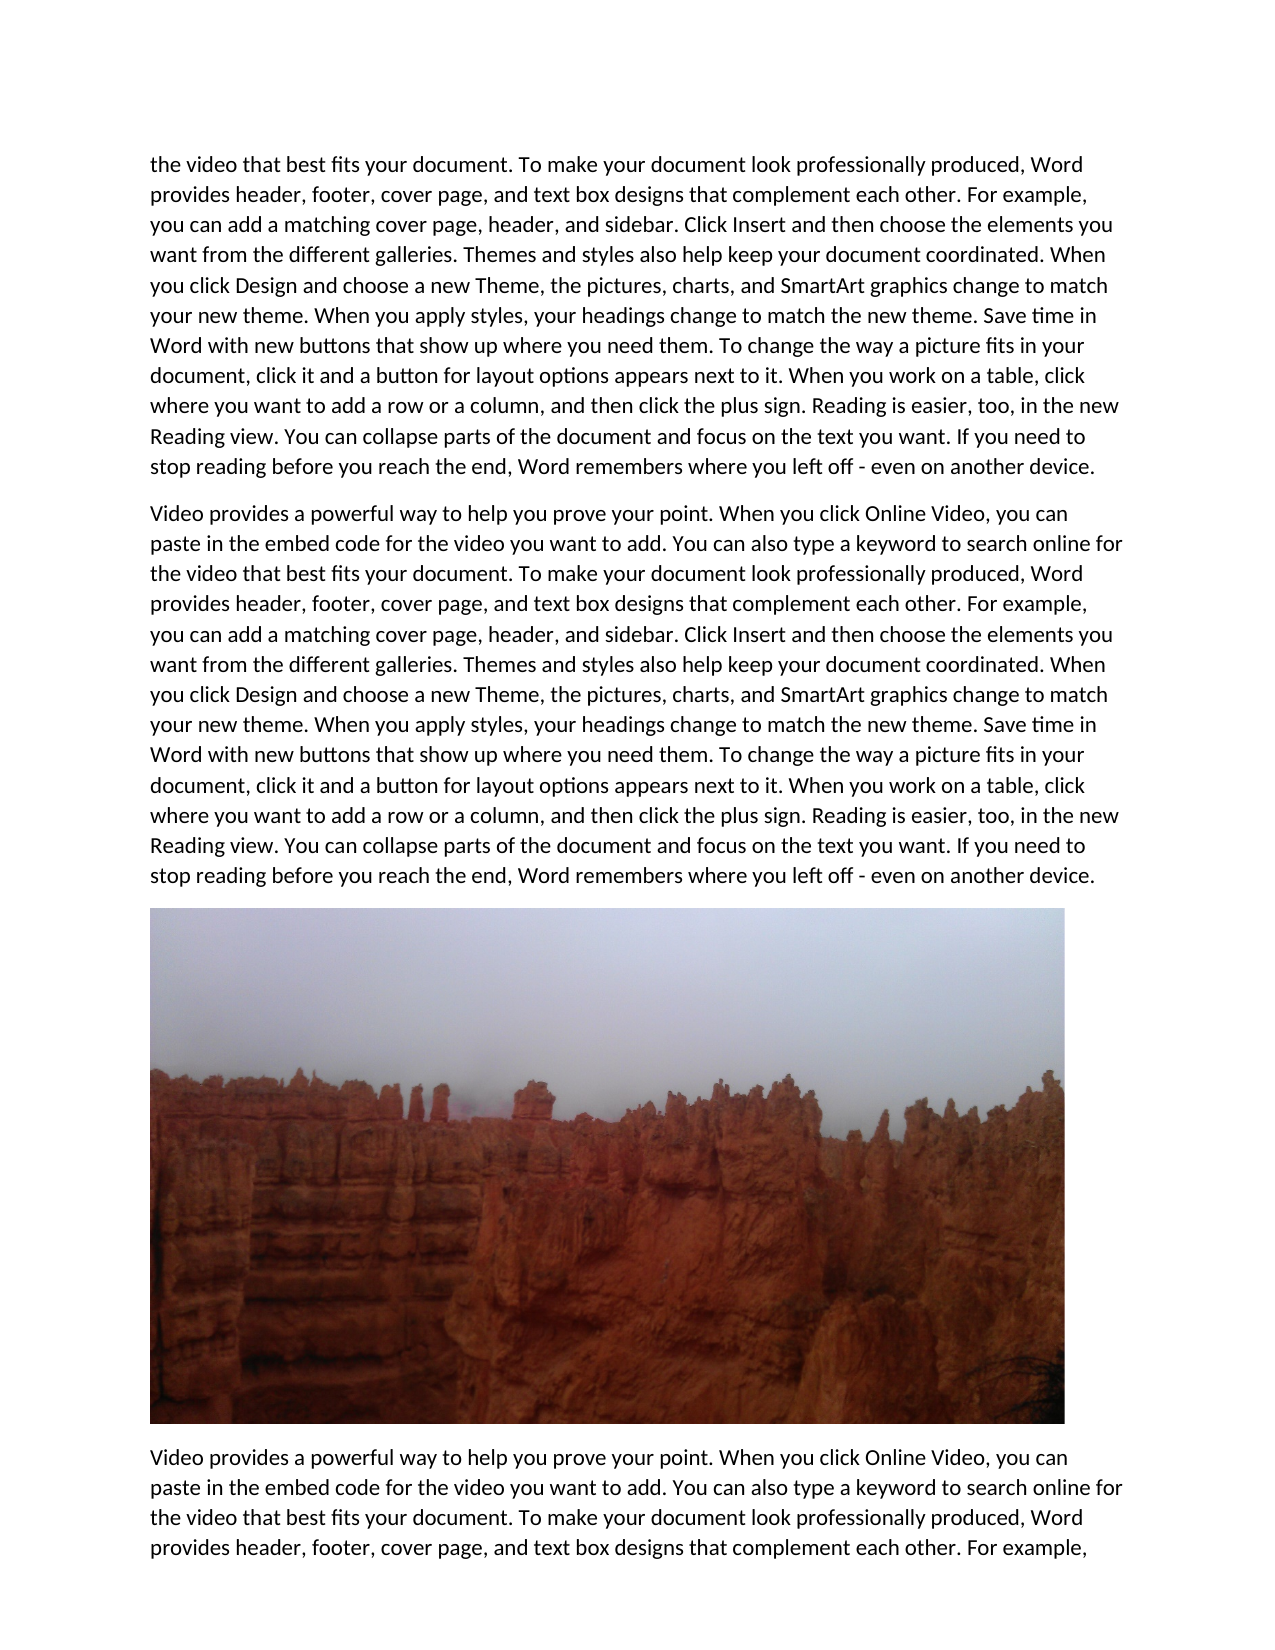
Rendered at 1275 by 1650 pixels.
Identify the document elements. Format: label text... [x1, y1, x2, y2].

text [150, 150, 1125, 480]
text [150, 1443, 1125, 1561]
picture [150, 908, 1065, 1424]
